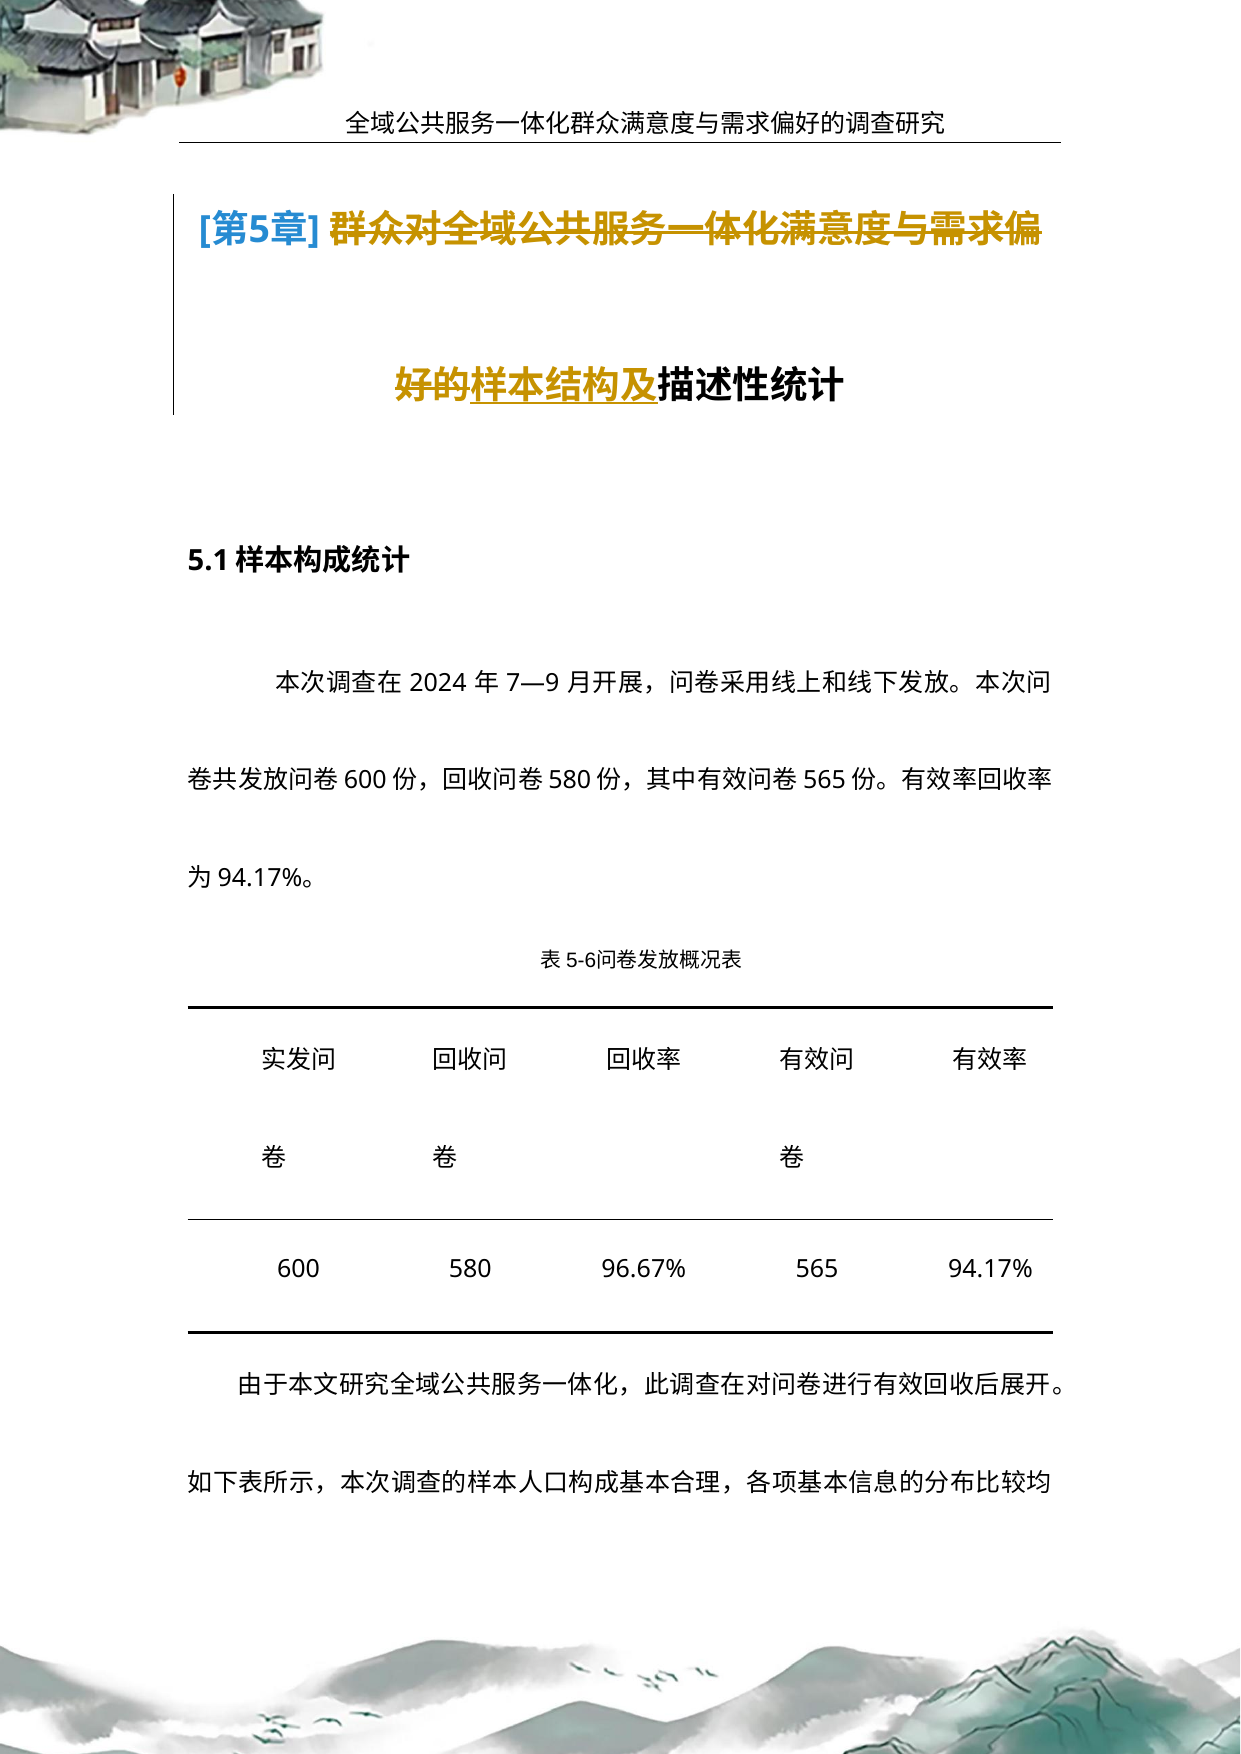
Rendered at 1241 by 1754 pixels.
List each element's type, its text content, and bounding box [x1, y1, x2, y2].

table_cell 94.17% [878, 1220, 1053, 1331]
subtitle 5.1样本构成统计 [187, 525, 1053, 590]
table_header 回收率 [531, 1009, 706, 1218]
table_cell 580 [359, 1220, 531, 1331]
table_header 回收问卷 [359, 1009, 531, 1218]
picture [0, 0, 1241, 1754]
text 本次调查在 2024 年 7—9 月开展，问卷采用线上和线下发放。本次问卷共发放问卷600份，回收问卷580份，其中有效问卷565份。有效率回收率为94.17%。 [187, 648, 1053, 908]
table_header 有效问卷 [706, 1009, 878, 1218]
table_header 实发问卷 [188, 1009, 359, 1218]
table_cell 565 [706, 1220, 878, 1331]
table_cell 96.67% [531, 1220, 706, 1331]
subtitle 描述性统计 [187, 194, 1053, 415]
table_header 有效率 [878, 1009, 1053, 1218]
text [187, 1351, 1053, 1513]
table_cell 600 [188, 1220, 359, 1331]
